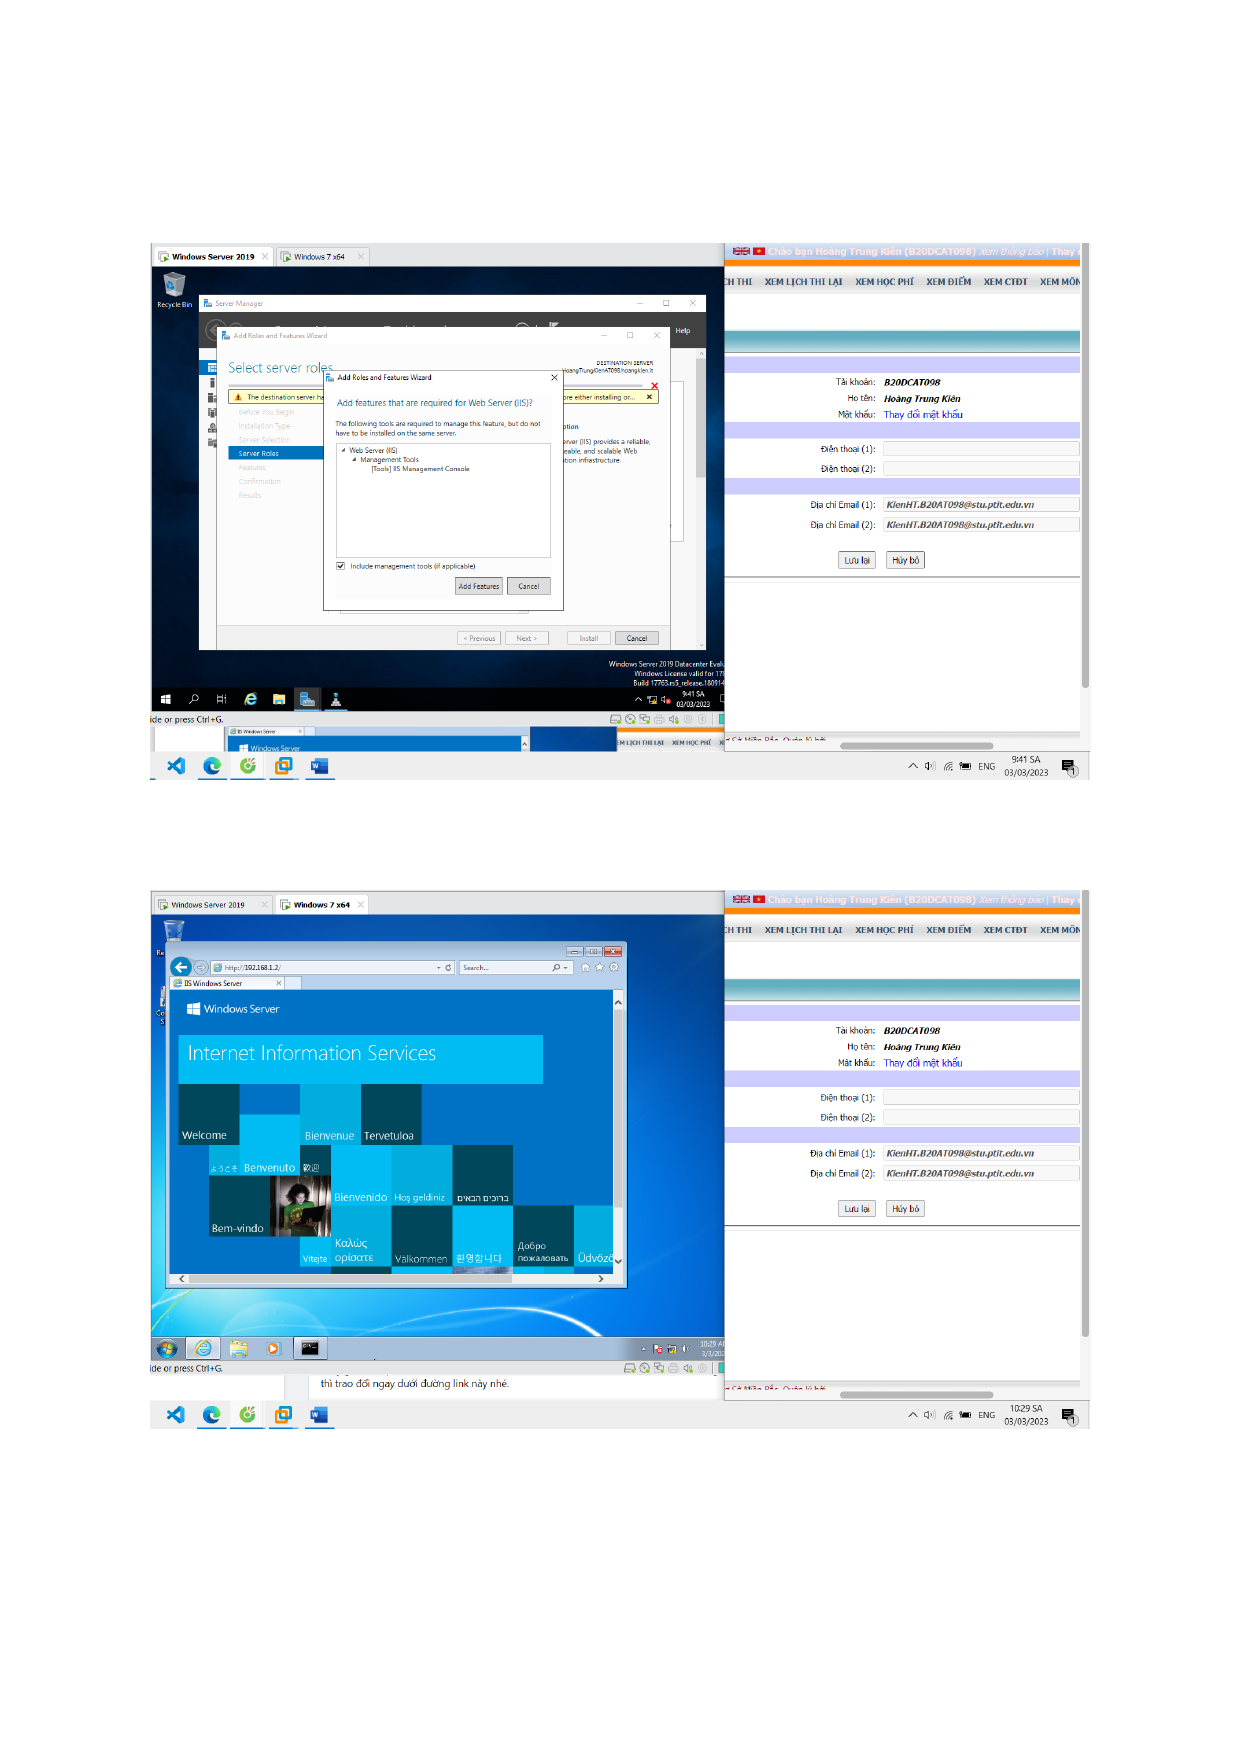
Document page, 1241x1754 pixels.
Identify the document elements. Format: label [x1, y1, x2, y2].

picture [150, 890, 1091, 1429]
picture [150, 243, 1091, 780]
